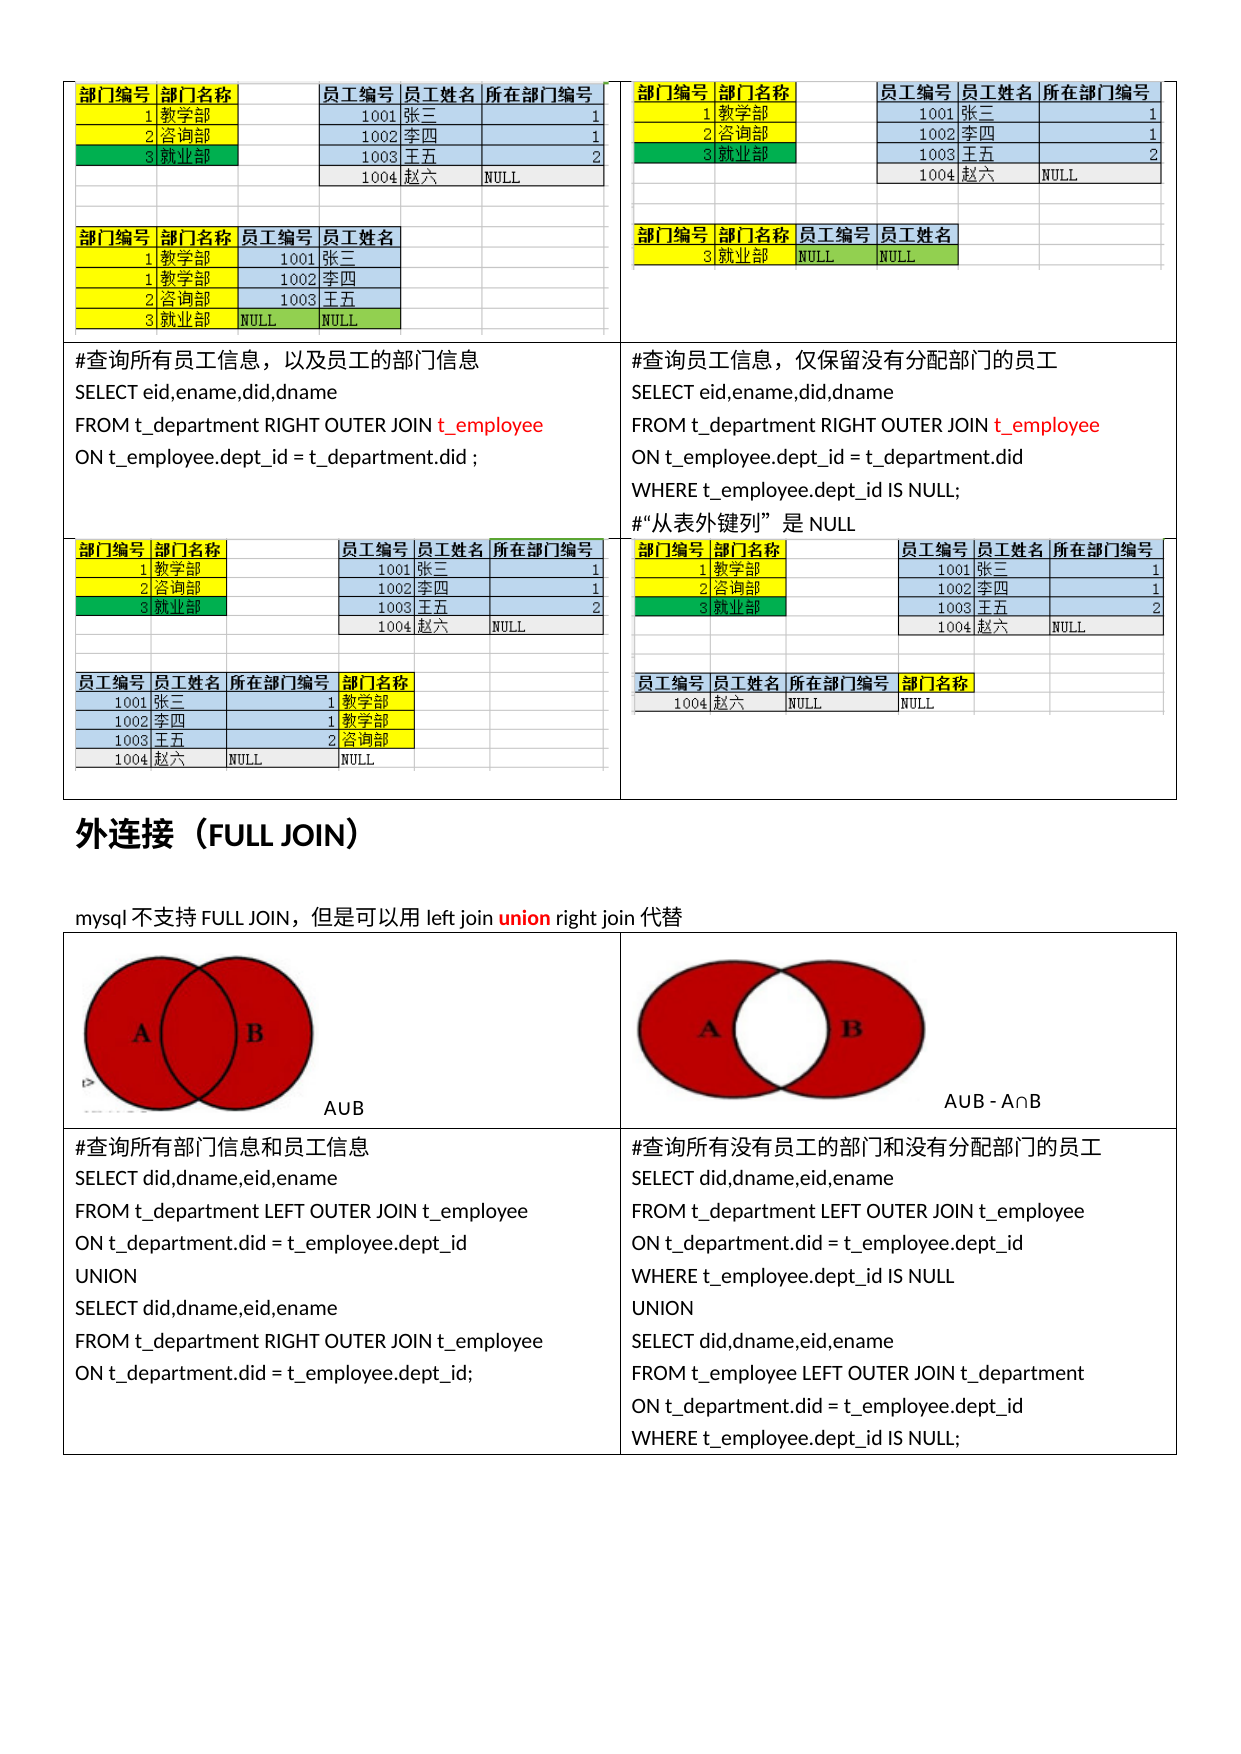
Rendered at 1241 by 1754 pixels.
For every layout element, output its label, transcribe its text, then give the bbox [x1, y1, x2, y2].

text mysql不支持FULL JOIN，但是可以用 left join union right join代替 [75, 899, 1165, 932]
table_cell [621, 82, 1176, 342]
picture [75, 81, 609, 335]
table_header A∪B - A∩B [621, 933, 1176, 1128]
table_cell #查询所有没有员工的部门和没有分配部门的员工 SELECT did,dname,eid,ename FROM t_department LEFT OUTER JOIN t_employee ON t_department.did = t_employee.dept_id WHERE t_employee.dept_id IS NULL UNION SELECT did,dname,eid,ename FROM t_employee LEFT OUTER JOIN t_department ON t_department.did = t_employee.dept_id WHERE t_employee.dept_id IS NULL; [621, 1129, 1176, 1454]
table_cell #查询员工信息，仅保留没有分配部门的员工 SELECT eid,ename,did,dname FROM t_department RIGHT OUTER JOIN t_employee ON t_employee.dept_id = t_department.did WHERE t_employee.dept_id IS NULL; #“从表外键列”是NULL [621, 343, 1176, 538]
table_cell [64, 539, 620, 799]
picture [631, 947, 940, 1109]
table_cell #查询所有部门信息和员工信息 SELECT did,dname,eid,ename FROM t_department LEFT OUTER JOIN t_employee ON t_department.did = t_employee.dept_id UNION SELECT did,dname,eid,ename FROM t_department RIGHT OUTER JOIN t_employee ON t_department.did = t_employee.dept_id; [64, 1129, 620, 1454]
table_header A∪B [64, 933, 620, 1128]
picture [631, 81, 1165, 270]
table_cell [621, 539, 1176, 799]
table_cell #查询所有员工信息，以及员工的部门信息 SELECT eid,ename,did,dname FROM t_department RIGHT OUTER JOIN t_employee ON t_employee.dept_id = t_department.did ; [64, 343, 620, 538]
picture [631, 538, 1165, 715]
picture [75, 538, 609, 771]
subtitle 外连接（FULL JOIN） [75, 800, 1165, 865]
picture [75, 940, 319, 1116]
table_cell [64, 82, 620, 342]
